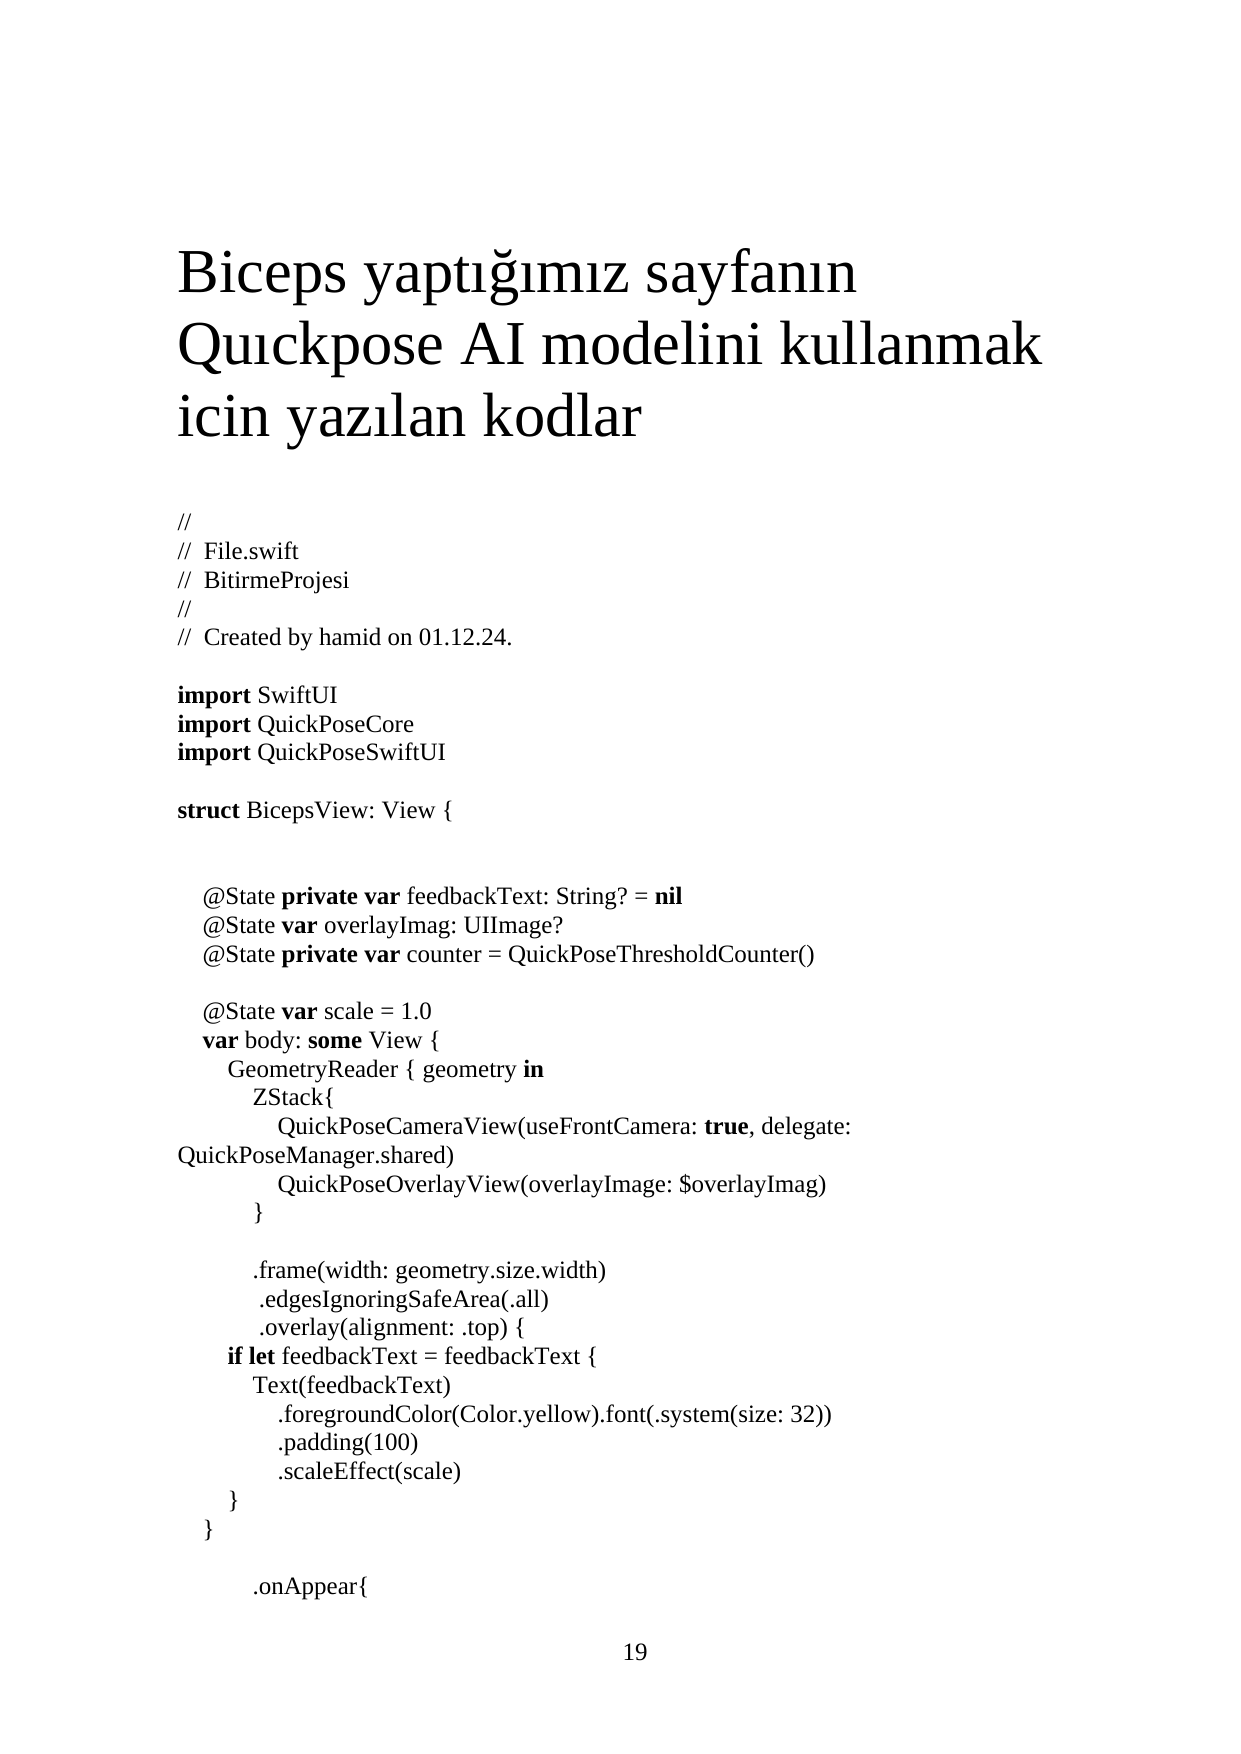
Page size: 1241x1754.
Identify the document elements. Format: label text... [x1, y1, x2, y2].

text .frame(width: geometry.size.width) [177, 1255, 1092, 1284]
text @State private var counter = QuickPoseThresholdCounter() [177, 939, 1092, 967]
text @State var scale = 1.0 [177, 996, 1092, 1025]
text struct BicepsView: View { [177, 795, 1092, 824]
text .onAppear{ [177, 1571, 1092, 1600]
text import SwiftUI [177, 680, 1092, 709]
text Biceps yaptığımız sayfanın Quıckpose AI modelini kullanmak icin yazılan kodlar [177, 234, 1092, 450]
text } [177, 1197, 1092, 1226]
text import QuickPoseSwiftUI [177, 737, 1092, 766]
text GeometryReader { geometry in [177, 1054, 1092, 1082]
text ZStack{ [177, 1082, 1092, 1111]
text if let feedbackText = feedbackText { [177, 1341, 1092, 1370]
text } [177, 1514, 1092, 1542]
text .scaleEffect(scale) [177, 1456, 1092, 1485]
text // [177, 507, 1092, 536]
text } [177, 1485, 1092, 1514]
text .foregroundColor(Color.yellow).font(.system(size: 32)) [177, 1399, 1092, 1427]
text @State var overlayImag: UIImage? [177, 910, 1092, 939]
text // [177, 594, 1092, 622]
text // BitirmeProjesi [177, 565, 1092, 594]
text .overlay(alignment: .top) { [177, 1312, 1092, 1341]
text var body: some View { [177, 1025, 1092, 1054]
text .edgesIgnoringSafeArea(.all) [177, 1284, 1092, 1312]
text // Created by hamid on 01.12.24. [177, 622, 1092, 651]
text import QuickPoseCore [177, 709, 1092, 737]
text .padding(100) [177, 1427, 1092, 1456]
text @State private var feedbackText: String? = nil [177, 881, 1092, 910]
text // File.swift [177, 536, 1092, 565]
text QuickPoseOverlayView(overlayImage: $overlayImag) [177, 1169, 1092, 1197]
text QuickPoseCameraView(useFrontCamera: true, delegate: QuickPoseManager.shared) [177, 1111, 1092, 1169]
text Text(feedbackText) [177, 1370, 1092, 1399]
